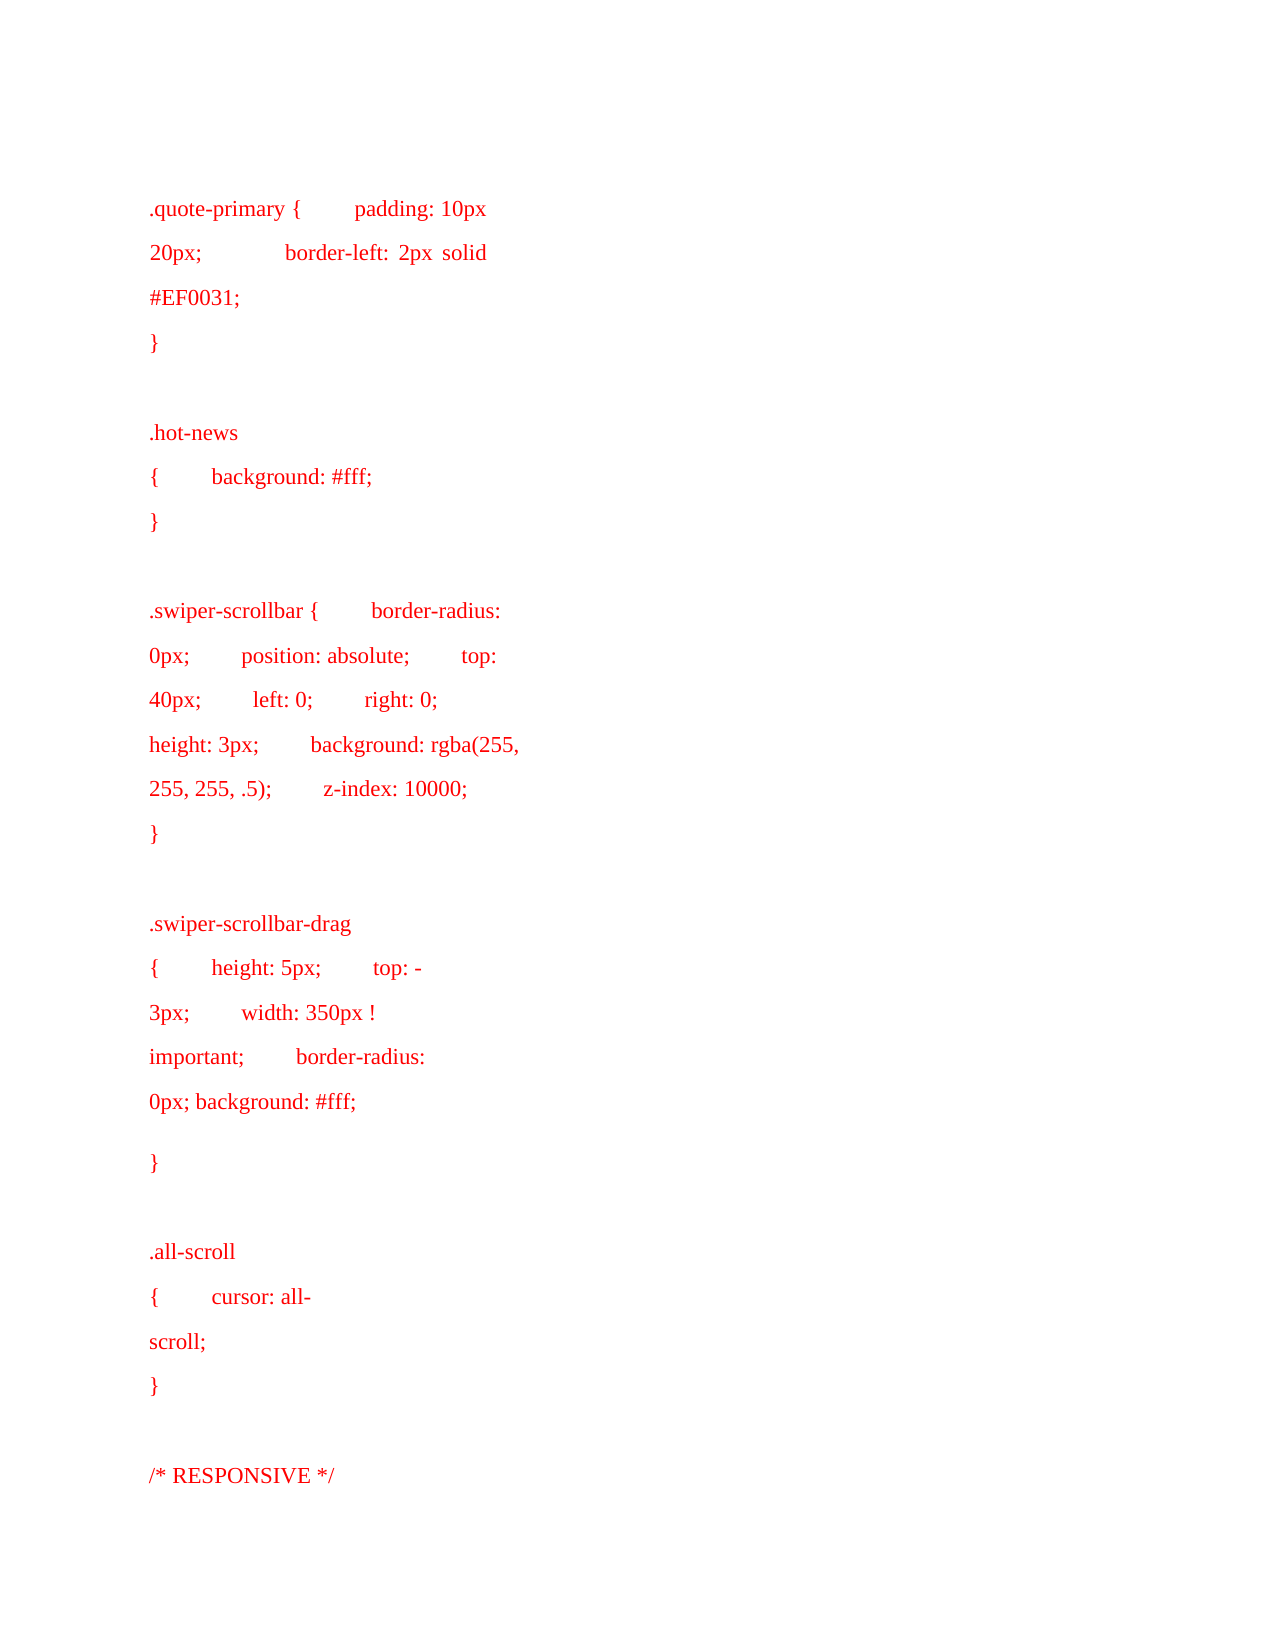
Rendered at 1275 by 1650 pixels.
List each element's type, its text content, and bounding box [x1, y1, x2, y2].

text } [148, 508, 1131, 534]
text .swiper-scrollbar-drag { height: 5px; top: -3px; width: 350px !important; border-radius: 0px; background: #fff; [148, 910, 426, 1114]
text } [148, 1149, 1131, 1175]
text } [148, 1373, 1131, 1399]
text } [148, 329, 1131, 356]
text .hot-news { background: #fff; [148, 419, 376, 490]
text .all-scroll { cursor: all-scroll; [148, 1238, 352, 1354]
text } [148, 820, 1131, 847]
text .swiper-scrollbar { border-radius: 0px; position: absolute; top: 40px; left: 0; right: 0; height: 3px; background: rgba(255, 255, 255, .5); z-index: 10000; [148, 597, 533, 802]
text .quote-primary { padding: 10px 20px; border-left: 2px solid #EF0031; [148, 195, 487, 311]
text /* RESPONSIVE */ [148, 1462, 1131, 1488]
